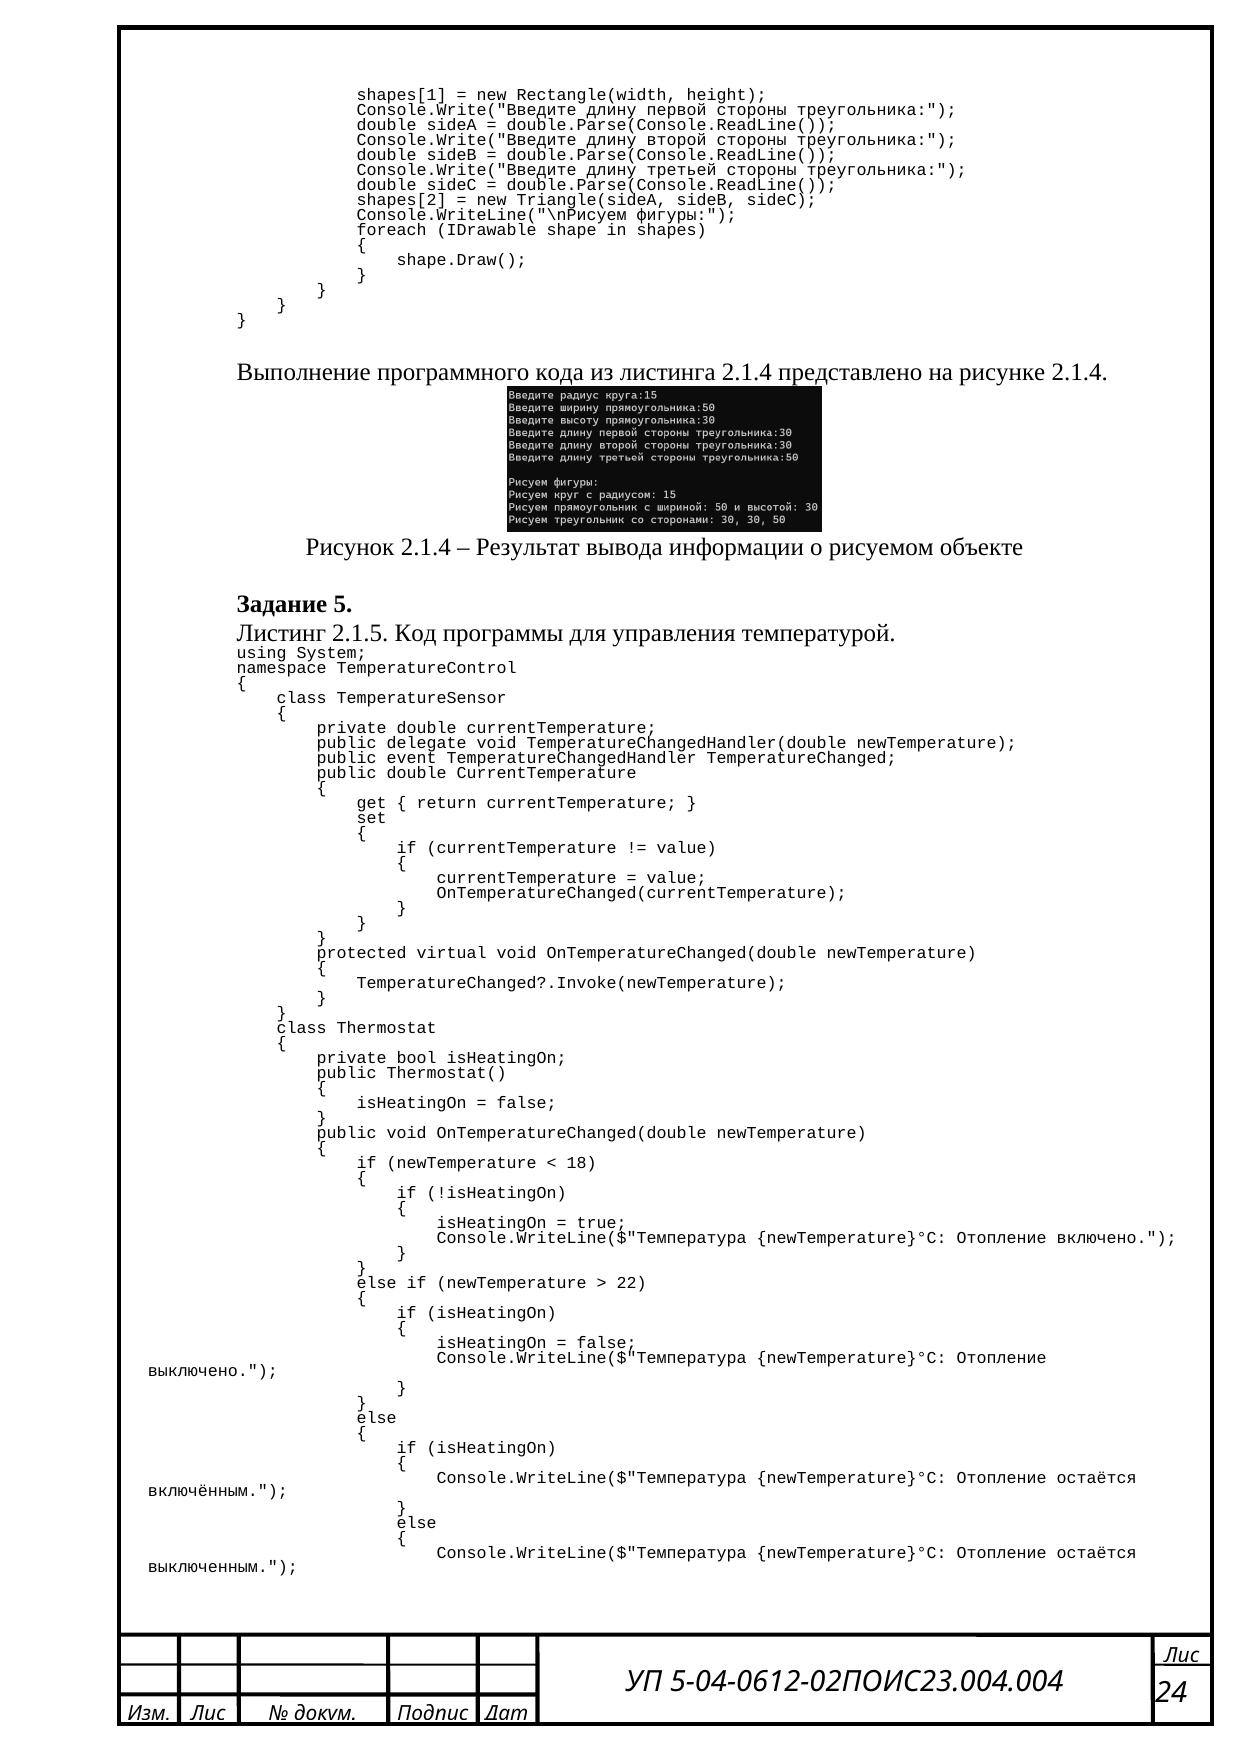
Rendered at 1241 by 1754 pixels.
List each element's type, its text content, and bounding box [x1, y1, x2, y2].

text isHeatingOn = false; [148, 1097, 1181, 1112]
text double sideA = double.Parse(Console.ReadLine()); [148, 119, 1181, 134]
text public void OnTemperatureChanged(double newTemperature) [148, 1127, 1181, 1142]
text { [148, 239, 1181, 254]
text double sideC = double.Parse(Console.ReadLine()); [148, 179, 1181, 194]
picture [507, 386, 822, 532]
text else [148, 1412, 1181, 1427]
text private double currentTemperature; [148, 722, 1181, 737]
text { [148, 1082, 1181, 1097]
text } [148, 1112, 1181, 1127]
text { [148, 857, 1181, 872]
text double sideB = double.Parse(Console.ReadLine()); [148, 149, 1181, 164]
text Console.WriteLine("\nРисуем фигуры:"); [148, 209, 1181, 224]
text shapes[1] = new Rectangle(width, height); [148, 89, 1181, 104]
text using System; [148, 647, 1181, 662]
text { [148, 1202, 1181, 1217]
text { [148, 782, 1181, 797]
text if (currentTemperature != value) [148, 842, 1181, 857]
text TemperatureChanged?.Invoke(newTemperature); [148, 977, 1181, 992]
text } [148, 992, 1181, 1007]
text isHeatingOn = true; [148, 1217, 1181, 1232]
text { [148, 1037, 1181, 1052]
text } [148, 1502, 1181, 1517]
text { [148, 707, 1181, 722]
text { [148, 1142, 1181, 1157]
text if (newTemperature < 18) [148, 1157, 1181, 1172]
text Выполнение программного кода из листинга 2.1.4 представлено на рисунке 2.1.4. [148, 357, 1181, 386]
text } [148, 902, 1181, 917]
text isHeatingOn = false; [148, 1337, 1181, 1352]
text { [148, 827, 1181, 842]
text Console.Write("Введите длину второй стороны треугольника:"); [148, 134, 1181, 149]
text public event TemperatureChangedHandler TemperatureChanged; [148, 752, 1181, 767]
text set [148, 812, 1181, 827]
text Console.Write("Введите длину третьей стороны треугольника:"); [148, 164, 1181, 179]
text } [148, 1397, 1181, 1412]
text if (!isHeatingOn) [148, 1187, 1181, 1202]
text get { return currentTemperature; } [148, 797, 1181, 812]
text Console.Write("Введите длину первой стороны треугольника:"); [148, 104, 1181, 119]
text if (isHeatingOn) [148, 1307, 1181, 1322]
text currentTemperature = value; [148, 872, 1181, 887]
text class TemperatureSensor [148, 692, 1181, 707]
text } [148, 1262, 1181, 1277]
text { [148, 1427, 1181, 1442]
text { [148, 1322, 1181, 1337]
text if (isHeatingOn) [148, 1442, 1181, 1457]
text else [148, 1517, 1181, 1532]
text } [148, 299, 1181, 314]
text OnTemperatureChanged(currentTemperature); [148, 887, 1181, 902]
text { [148, 1172, 1181, 1187]
text } [148, 1382, 1181, 1397]
text protected virtual void OnTemperatureChanged(double newTemperature) [148, 947, 1181, 962]
text { [148, 677, 1181, 692]
text Console.WriteLine($"Температура {newTemperature}°C: Отопление остаётся включённым."); [148, 1472, 1181, 1502]
text public Thermostat() [148, 1067, 1181, 1082]
text shapes[2] = new Triangle(sideA, sideB, sideC); [148, 194, 1181, 209]
text public double CurrentTemperature [148, 767, 1181, 782]
text Console.WriteLine($"Температура {newTemperature}°C: Отопление включено."); [148, 1232, 1181, 1247]
text } [148, 917, 1181, 932]
text { [148, 962, 1181, 977]
text } [148, 314, 1181, 329]
text namespace TemperatureControl [148, 662, 1181, 677]
text { [148, 1292, 1181, 1307]
text } [148, 1247, 1181, 1262]
text } [148, 932, 1181, 947]
text } [148, 1007, 1181, 1022]
text foreach (IDrawable shape in shapes) [148, 224, 1181, 239]
text } [148, 269, 1181, 284]
text Задание 5. [148, 589, 1181, 618]
text class Thermostat [148, 1022, 1181, 1037]
text { [148, 1532, 1181, 1547]
text Console.WriteLine($"Температура {newTemperature}°C: Отопление выключено."); [148, 1352, 1181, 1382]
text } [148, 284, 1181, 299]
text Листинг 2.1.5. Код программы для управления температурой. [148, 618, 1181, 647]
text else if (newTemperature > 22) [148, 1277, 1181, 1292]
text public delegate void TemperatureChangedHandler(double newTemperature); [148, 737, 1181, 752]
text shape.Draw(); [148, 254, 1181, 269]
text { [148, 1457, 1181, 1472]
text Рисунок 2.1.4 – Результат вывода информации о рисуемом объекте [148, 532, 1181, 560]
text Console.WriteLine($"Температура {newTemperature}°C: Отопление остаётся выключенным."); [148, 1547, 1181, 1577]
text private bool isHeatingOn; [148, 1052, 1181, 1067]
